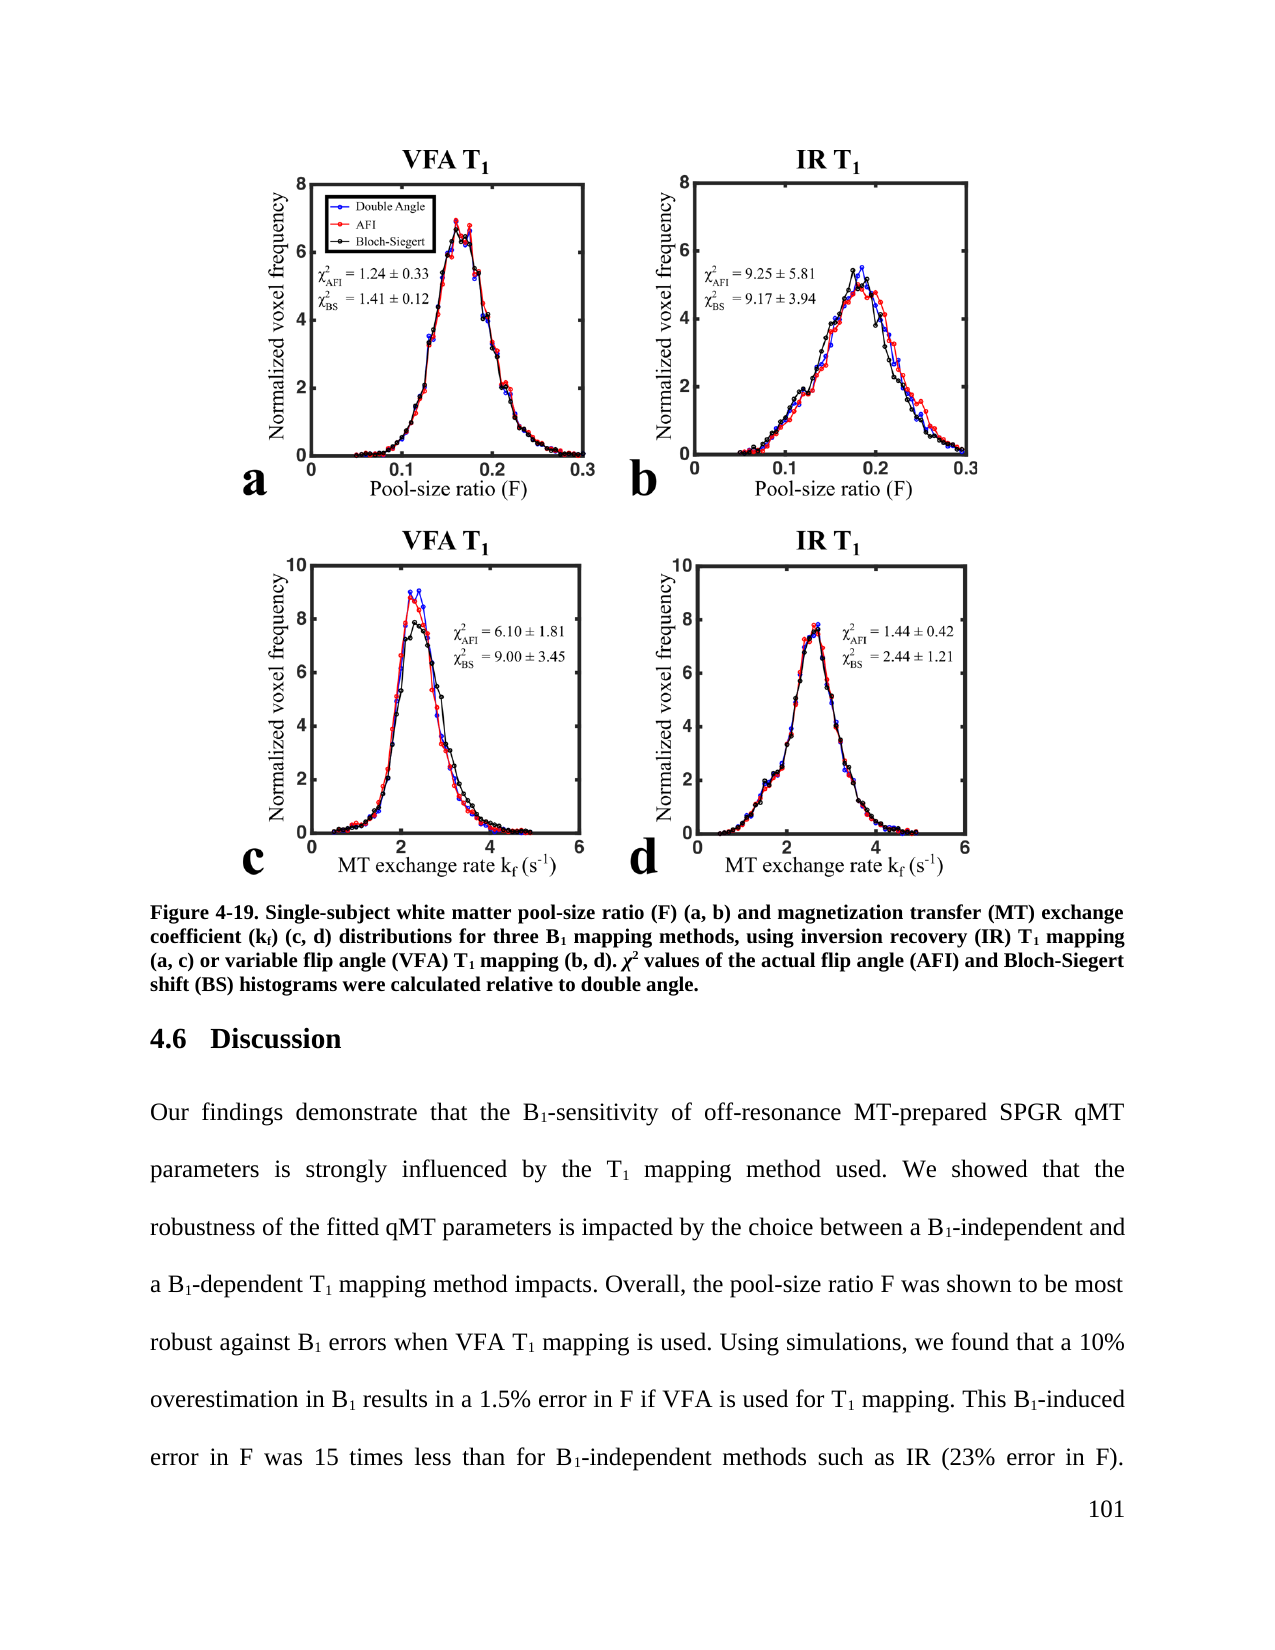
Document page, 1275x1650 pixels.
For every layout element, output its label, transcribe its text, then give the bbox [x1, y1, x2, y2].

picture [218, 150, 978, 901]
subtitle Discussion [150, 1021, 1125, 1055]
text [150, 1097, 1125, 1471]
